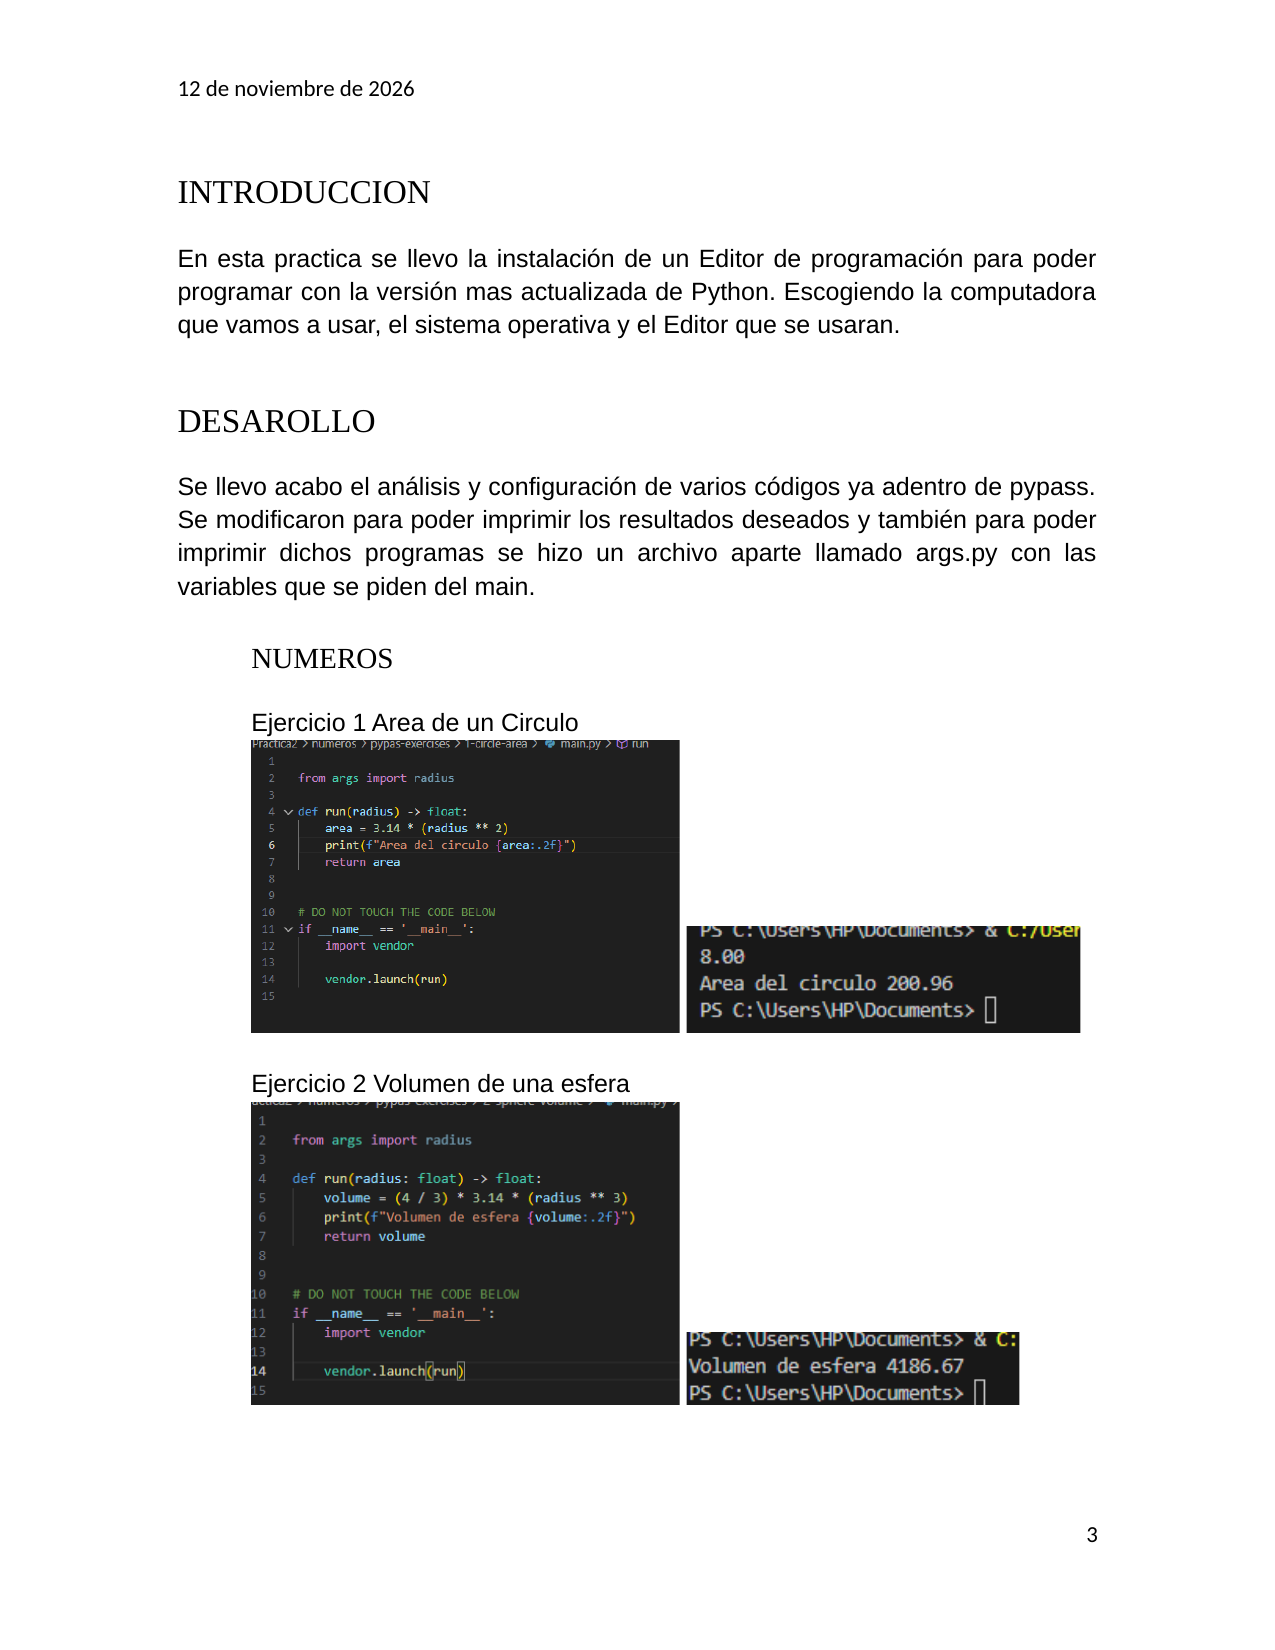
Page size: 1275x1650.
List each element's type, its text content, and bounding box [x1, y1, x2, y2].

picture [251, 740, 680, 1033]
subtitle DESAROLLO [177, 401, 1098, 439]
subtitle NUMEROS [177, 642, 1098, 675]
picture [686, 1332, 1020, 1405]
text Ejercicio 1 Area de un Circulo [177, 707, 1098, 736]
text Ejercicio 2 Volumen de una esfera [177, 1069, 1098, 1098]
text En esta practica se llevo la instalación de un Editor de programación para poder programar con la versión mas actualizada de Python. Escogiendo la computadora que vamos a usar, el sistema operativa y el Editor que se usaran. [177, 244, 1098, 339]
subtitle INTRODUCCION [177, 173, 1098, 211]
picture [251, 1102, 680, 1405]
text Se llevo acabo el análisis y configuración de varios códigos ya adentro de pypass. Se modificaron para poder imprimir los resultados deseados y también para poder imprimir dichos programas se hizo un archivo aparte llamado args.py con las variables que se piden del main. [177, 472, 1098, 600]
picture [686, 926, 1081, 1033]
